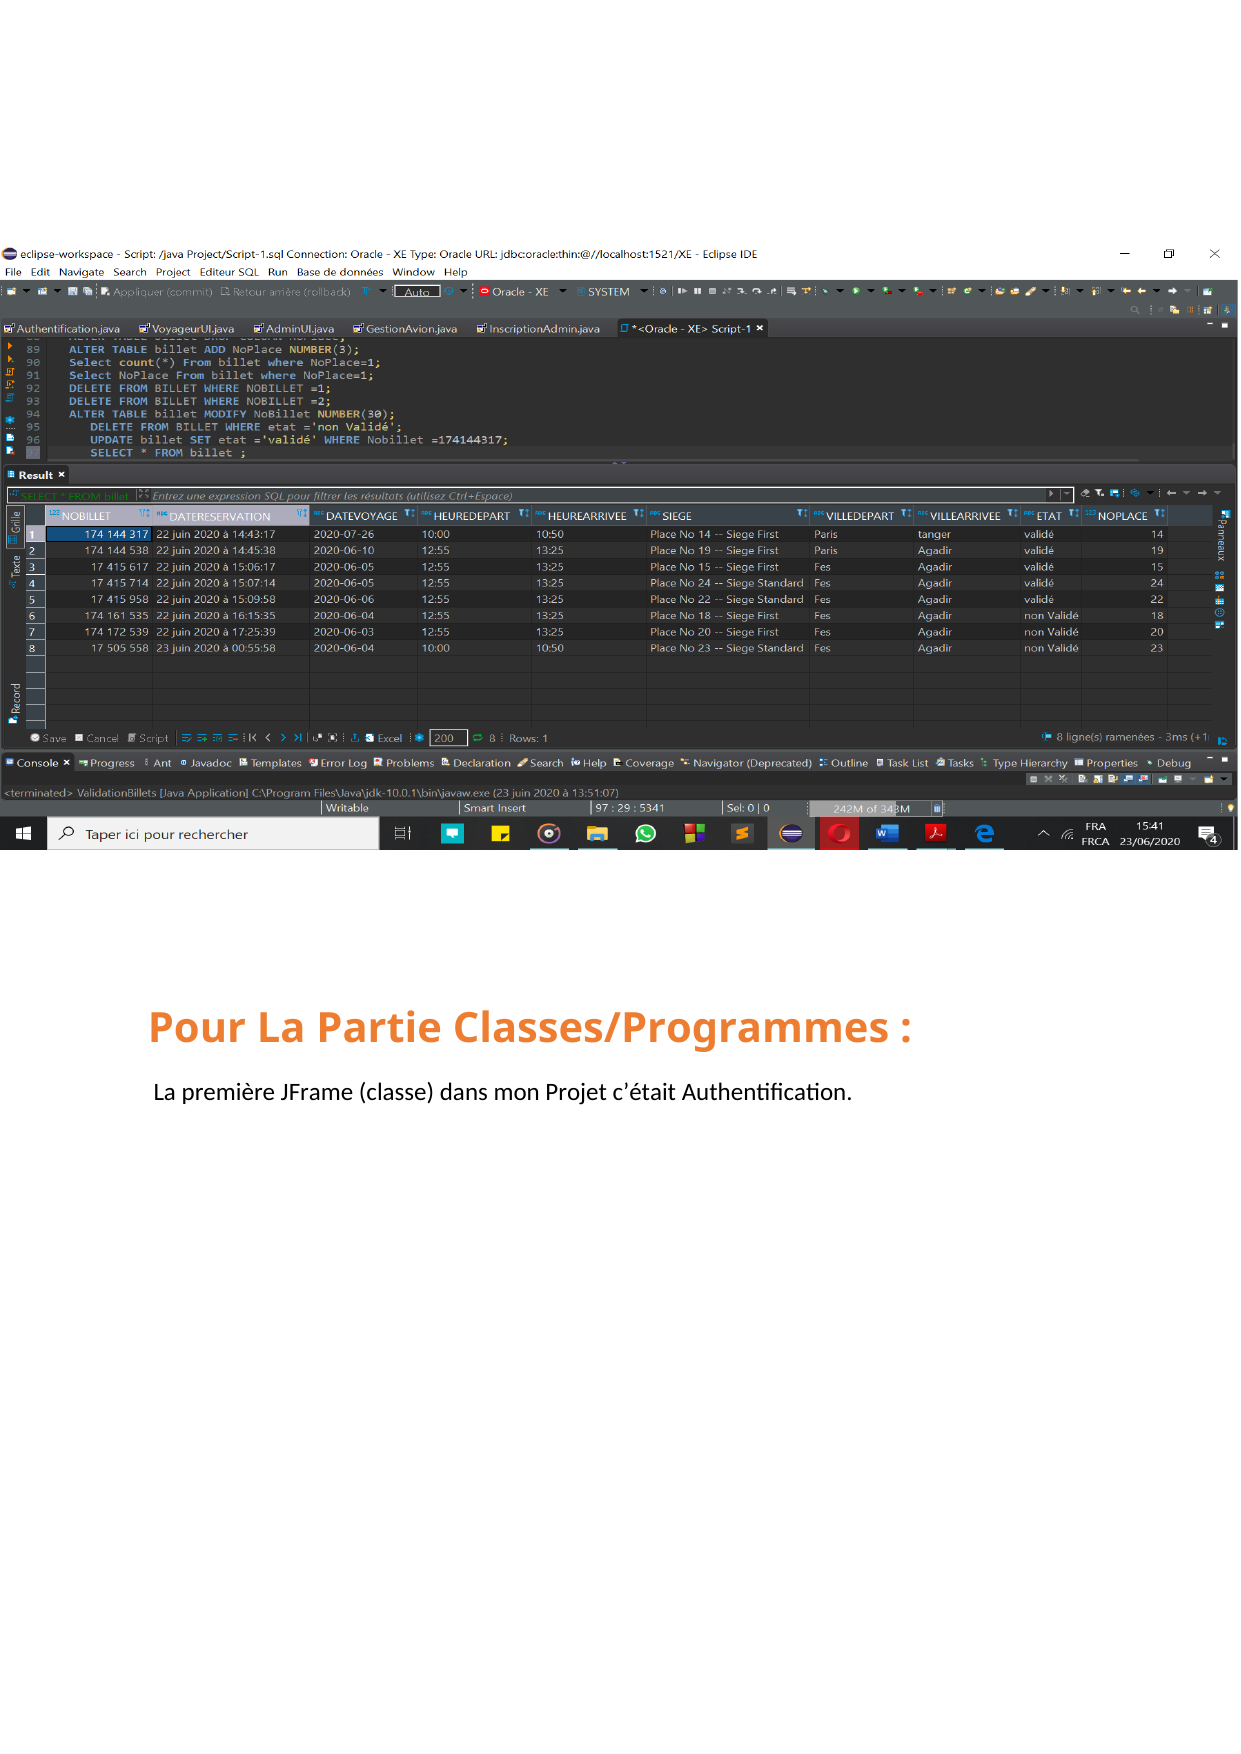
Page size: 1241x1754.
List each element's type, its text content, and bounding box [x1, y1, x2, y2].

text La première JFrame (classe) dans mon Projet c’était Authentification. [148, 1076, 1093, 1107]
text Pour La Partie Classes/Programmes : [148, 998, 1093, 1055]
picture [0, 244, 1238, 850]
